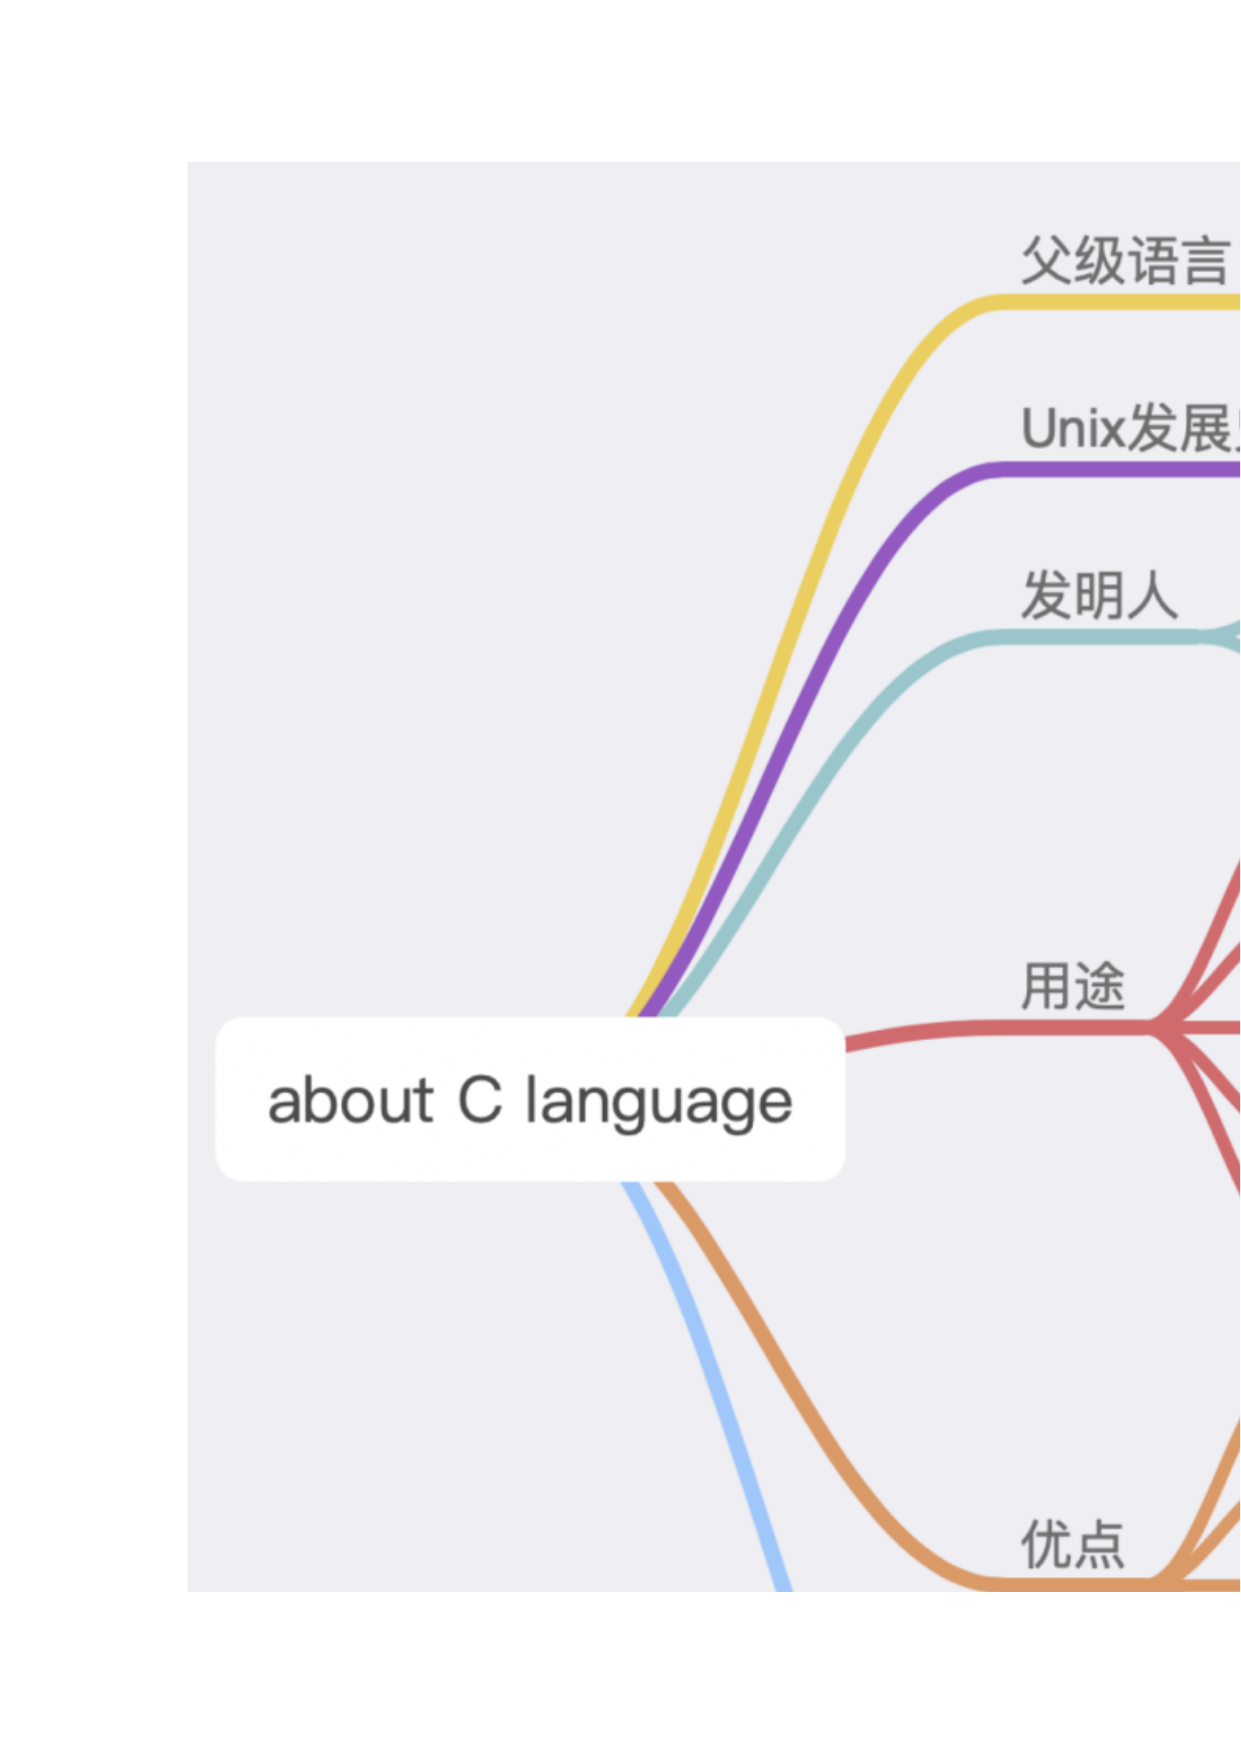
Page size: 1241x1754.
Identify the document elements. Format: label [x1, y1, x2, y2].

picture [187, 162, 1241, 1592]
